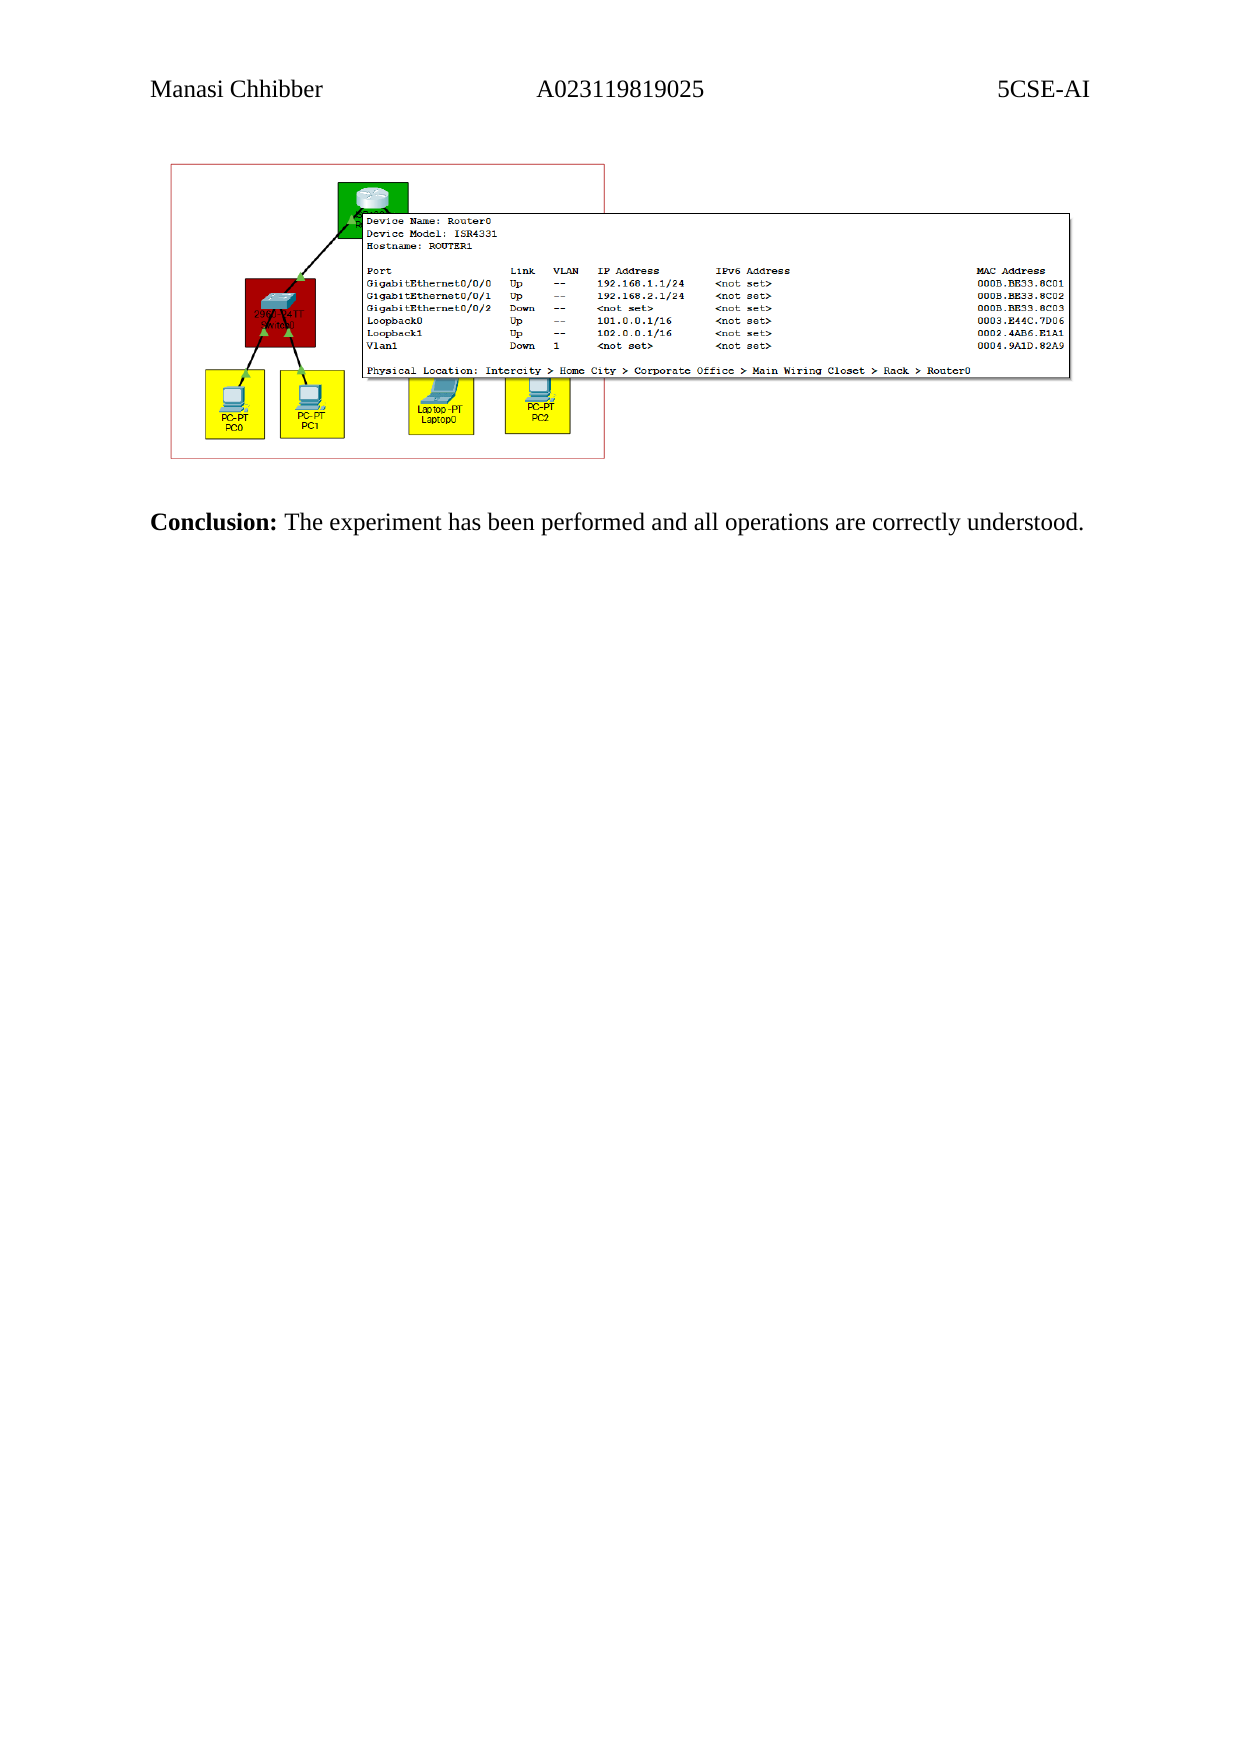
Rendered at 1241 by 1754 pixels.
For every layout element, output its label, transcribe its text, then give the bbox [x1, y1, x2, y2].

text Conclusion: The experiment has been performed and all operations are correctly understood. [150, 507, 1090, 536]
picture [153, 150, 1087, 474]
